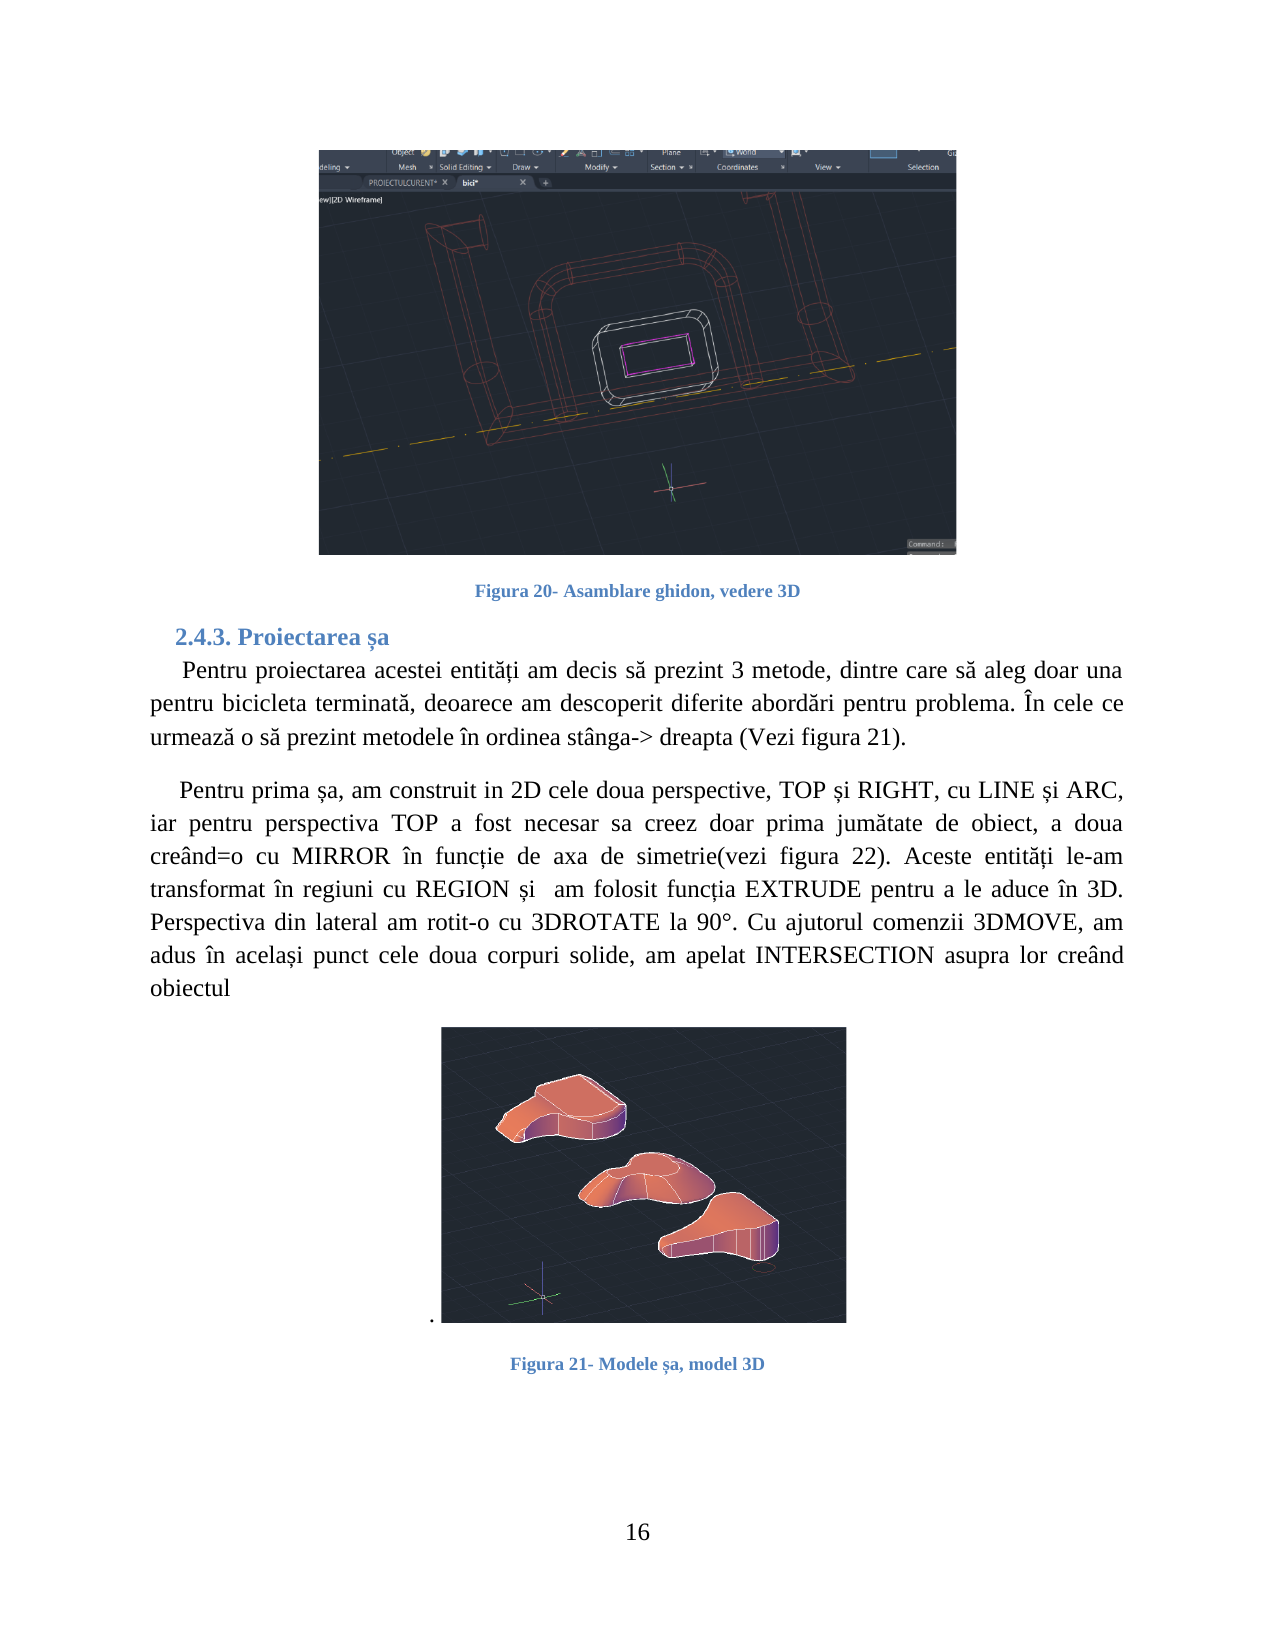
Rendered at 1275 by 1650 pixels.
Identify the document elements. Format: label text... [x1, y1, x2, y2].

text Pentru proiectarea acestei entități am decis să prezint 3 metode, dintre care să aleg doar una pentru bicicleta terminată, deoarece am descoperit diferite abordări pentru problema. În cele ce urmează o să prezint metodele în ordinea stânga-> dreapta (Vezi figura 21). [150, 656, 1125, 750]
subtitle 2.4.3. Proiectarea șa [150, 622, 1125, 651]
text Pentru prima șa, am construit in 2D cele doua perspective, TOP și RIGHT, cu LINE și ARC, iar pentru perspectiva TOP a fost necesar sa creez doar prima jumătate de obiect, a doua creând=o cu MIRROR în funcție de axa de simetrie(vezi figura 22). Aceste entități le-am transformat în regiuni cu REGION și am folosit funcția EXTRUDE pentru a le aduce în 3D. Perspectiva din lateral am rotit-o cu 3DROTATE la 90°. Cu ajutorul comenzii 3DMOVE, am adus în același punct cele doua corpuri solide, am apelat INTERSECTION asupra lor creând obiectul [150, 775, 1125, 1002]
text Figura 21- Modele șa, model 3D [150, 1353, 1125, 1374]
picture [318, 150, 957, 555]
text Figura 20- Asamblare ghidon, vedere 3D [150, 580, 1125, 602]
picture [441, 1027, 847, 1323]
